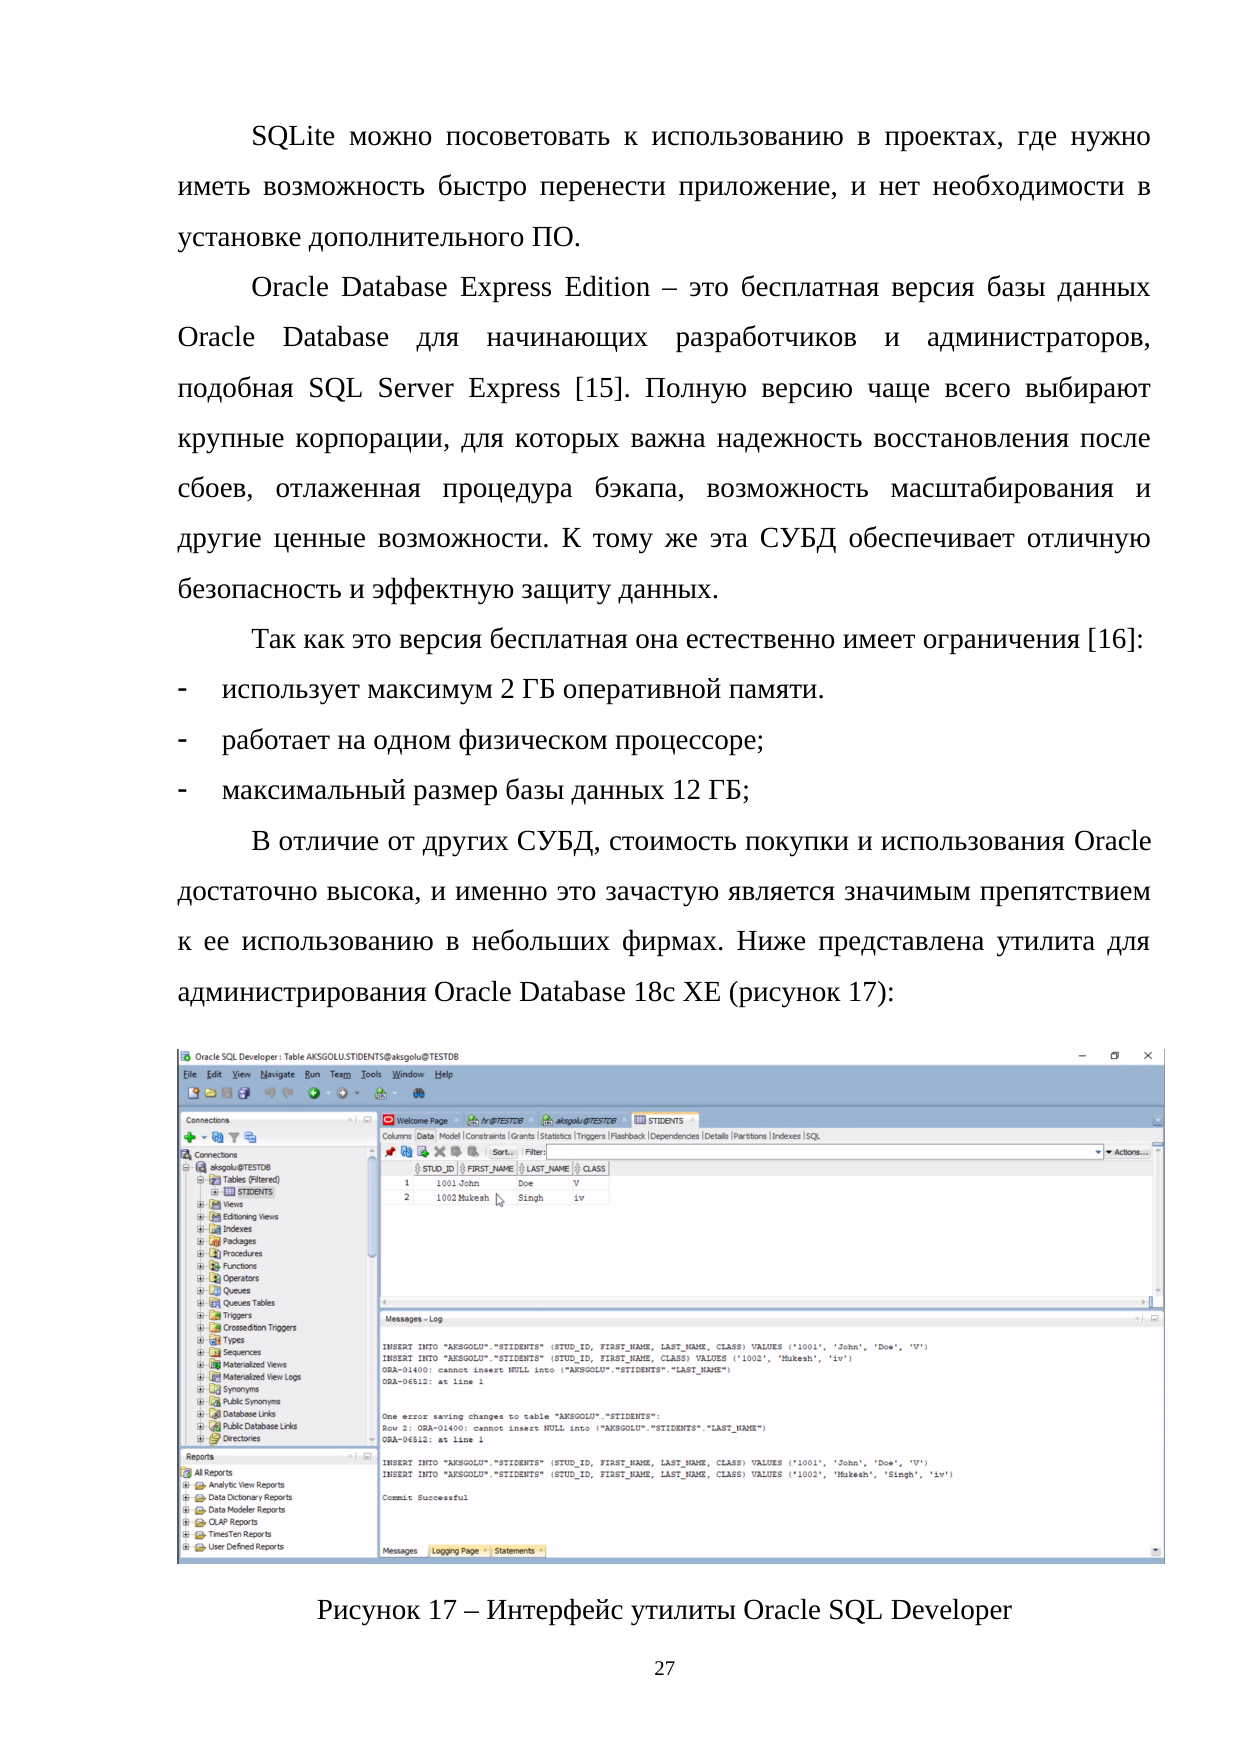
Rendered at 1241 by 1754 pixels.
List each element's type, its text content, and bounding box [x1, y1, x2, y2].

text Oracle Database Express Edition – это бесплатная версия базы данных Oracle Database для начинающих разработчиков и администраторов, подобная SQL Server Express [15]. Полную версию чаще всего выбирают крупные корпорации, для которых важна надежность восстановления после сбоев, отлаженная процедура бэкапа, возможность масштабирования и другие ценные возможности. К тому же эта СУБД обеспечивает отличную безопасность и эффектную защиту данных. [177, 269, 1152, 604]
text В отличие от других СУБД, стоимость покупки и использования Oracle достаточно высока, и именно это зачастую является значимым препятствием к ее использованию в небольших фирмах. Ниже представлена утилита для администрирования Oracle Database 18c XE (рисунок 17): [177, 823, 1152, 1007]
text SQLite можно посоветовать к использованию в проектах, где нужно иметь возможность быстро перенести приложение, и нет необходимости в установке дополнительного ПО. [177, 118, 1152, 252]
list максимальный размер базы данных 12 ГБ; [177, 772, 1152, 806]
list работает на одном физическом процессоре; [177, 722, 1152, 756]
list использует максимум 2 ГБ оперативной памяти. [177, 672, 1152, 705]
text Рисунок 17 – Интерфейс утилиты Oracle SQL Developer [177, 1592, 1152, 1626]
picture [177, 1049, 1165, 1564]
text Так как это версия бесплатная она естественно имеет ограничения [16]: [177, 621, 1152, 655]
